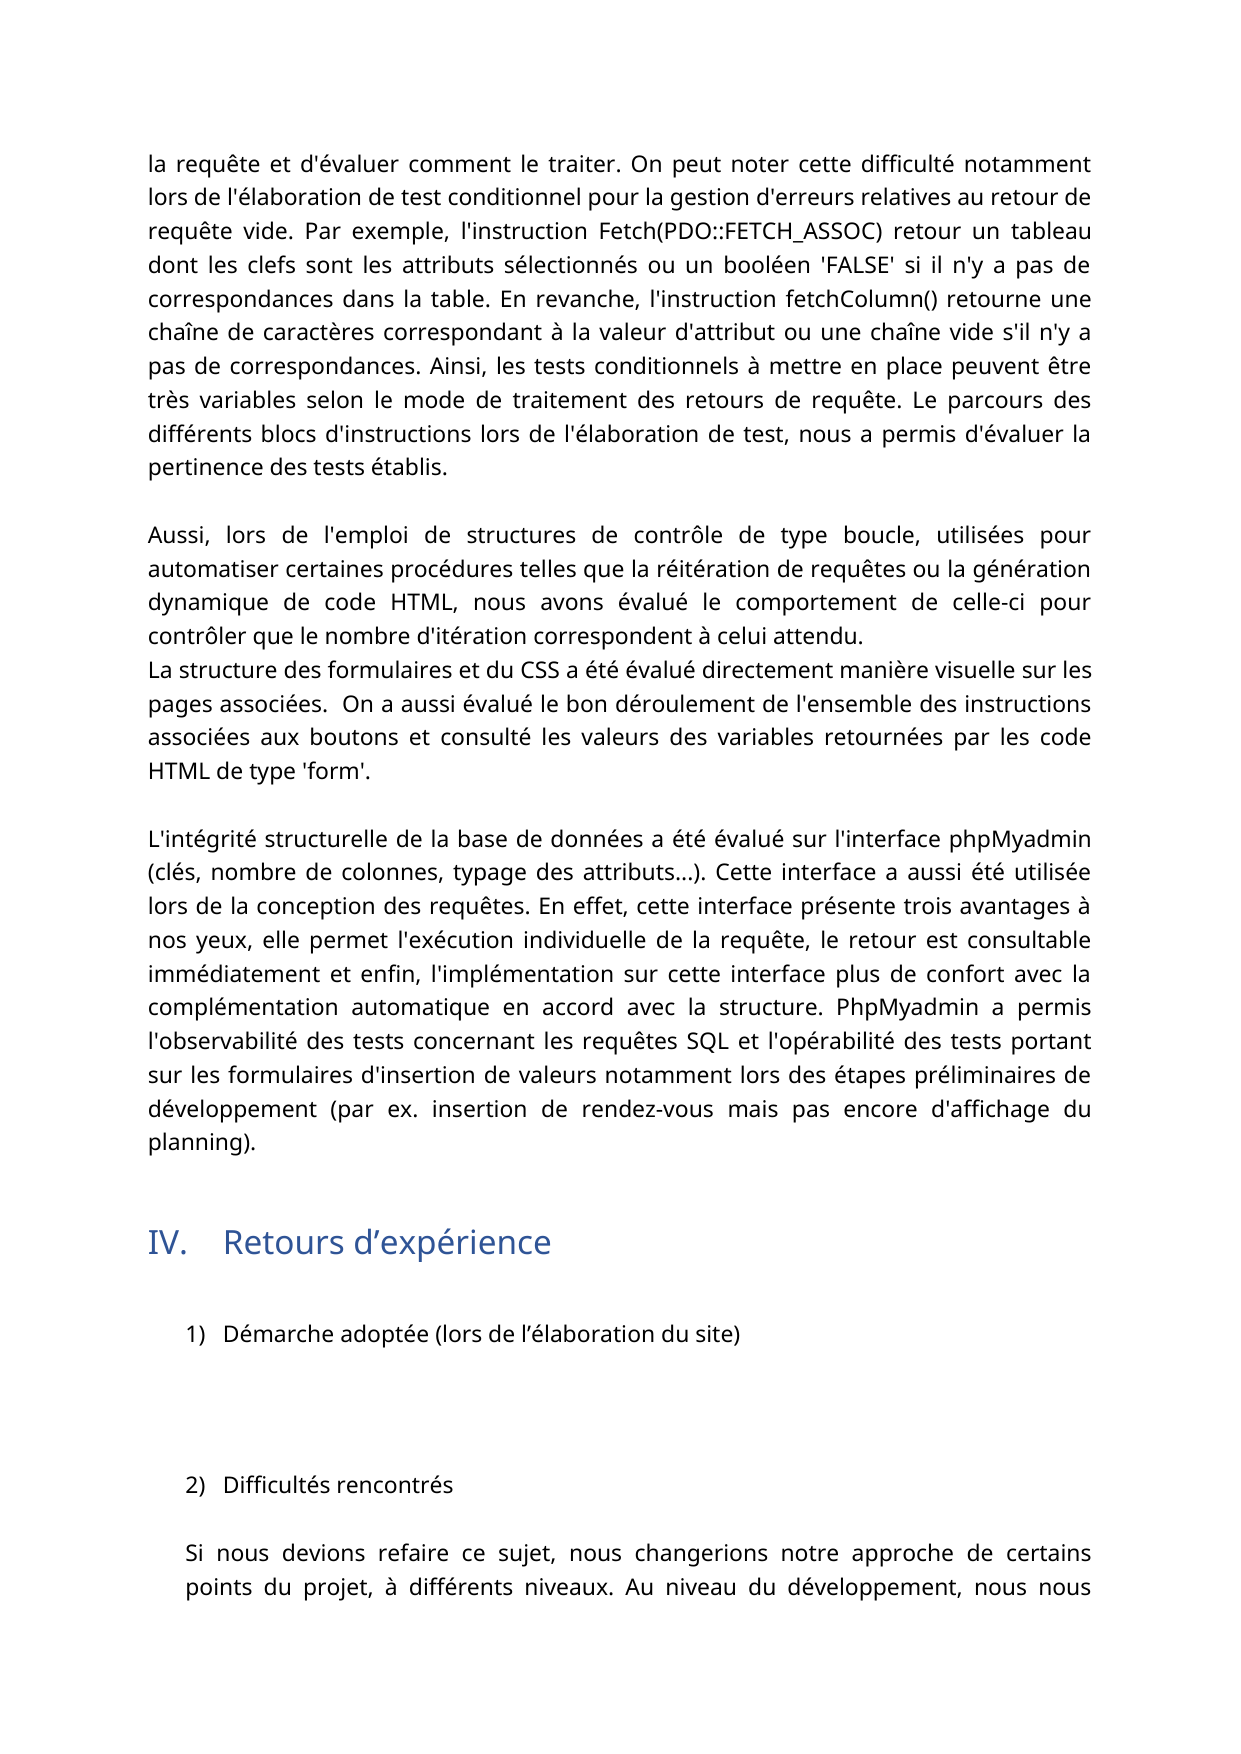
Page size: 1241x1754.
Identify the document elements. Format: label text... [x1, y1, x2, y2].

list Démarche adoptée (lors de l’élaboration du site) [185, 1318, 1093, 1349]
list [185, 1537, 1093, 1602]
subtitle Retours d’expérience [148, 1219, 1093, 1264]
list La structure des formulaires et du CSS a été évalué directement manière visuelle sur les pages associées. On a aussi évalué le bon déroulement de l'ensemble des instructions associées aux boutons et consulté les valeurs des variables retournées par les code HTML de type 'form'. [148, 654, 1093, 786]
list Difficultés rencontrés [185, 1469, 1093, 1501]
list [148, 148, 1093, 483]
list L'intégrité structurelle de la base de données a été évalué sur l'interface phpMyadmin (clés, nombre de colonnes, typage des attributs...). Cette interface a aussi été utilisée lors de la conception des requêtes. En effet, cette interface présente trois avantages à nos yeux, elle permet l'exécution individuelle de la requête, le retour est consultable immédiatement et enfin, l'implémentation sur cette interface plus de confort avec la complémentation automatique en accord avec la structure. PhpMyadmin a permis l'observabilité des tests concernant les requêtes SQL et l'opérabilité des tests portant sur les formulaires d'insertion de valeurs notamment lors des étapes préliminaires de développement (par ex. insertion de rendez-vous mais pas encore d'affichage du planning). [148, 823, 1093, 1158]
list Aussi, lors de l'emploi de structures de contrôle de type boucle, utilisées pour automatiser certaines procédures telles que la réitération de requêtes ou la génération dynamique de code HTML, nous avons évalué le comportement de celle-ci pour contrôler que le nombre d'itération correspondent à celui attendu. [148, 519, 1093, 651]
